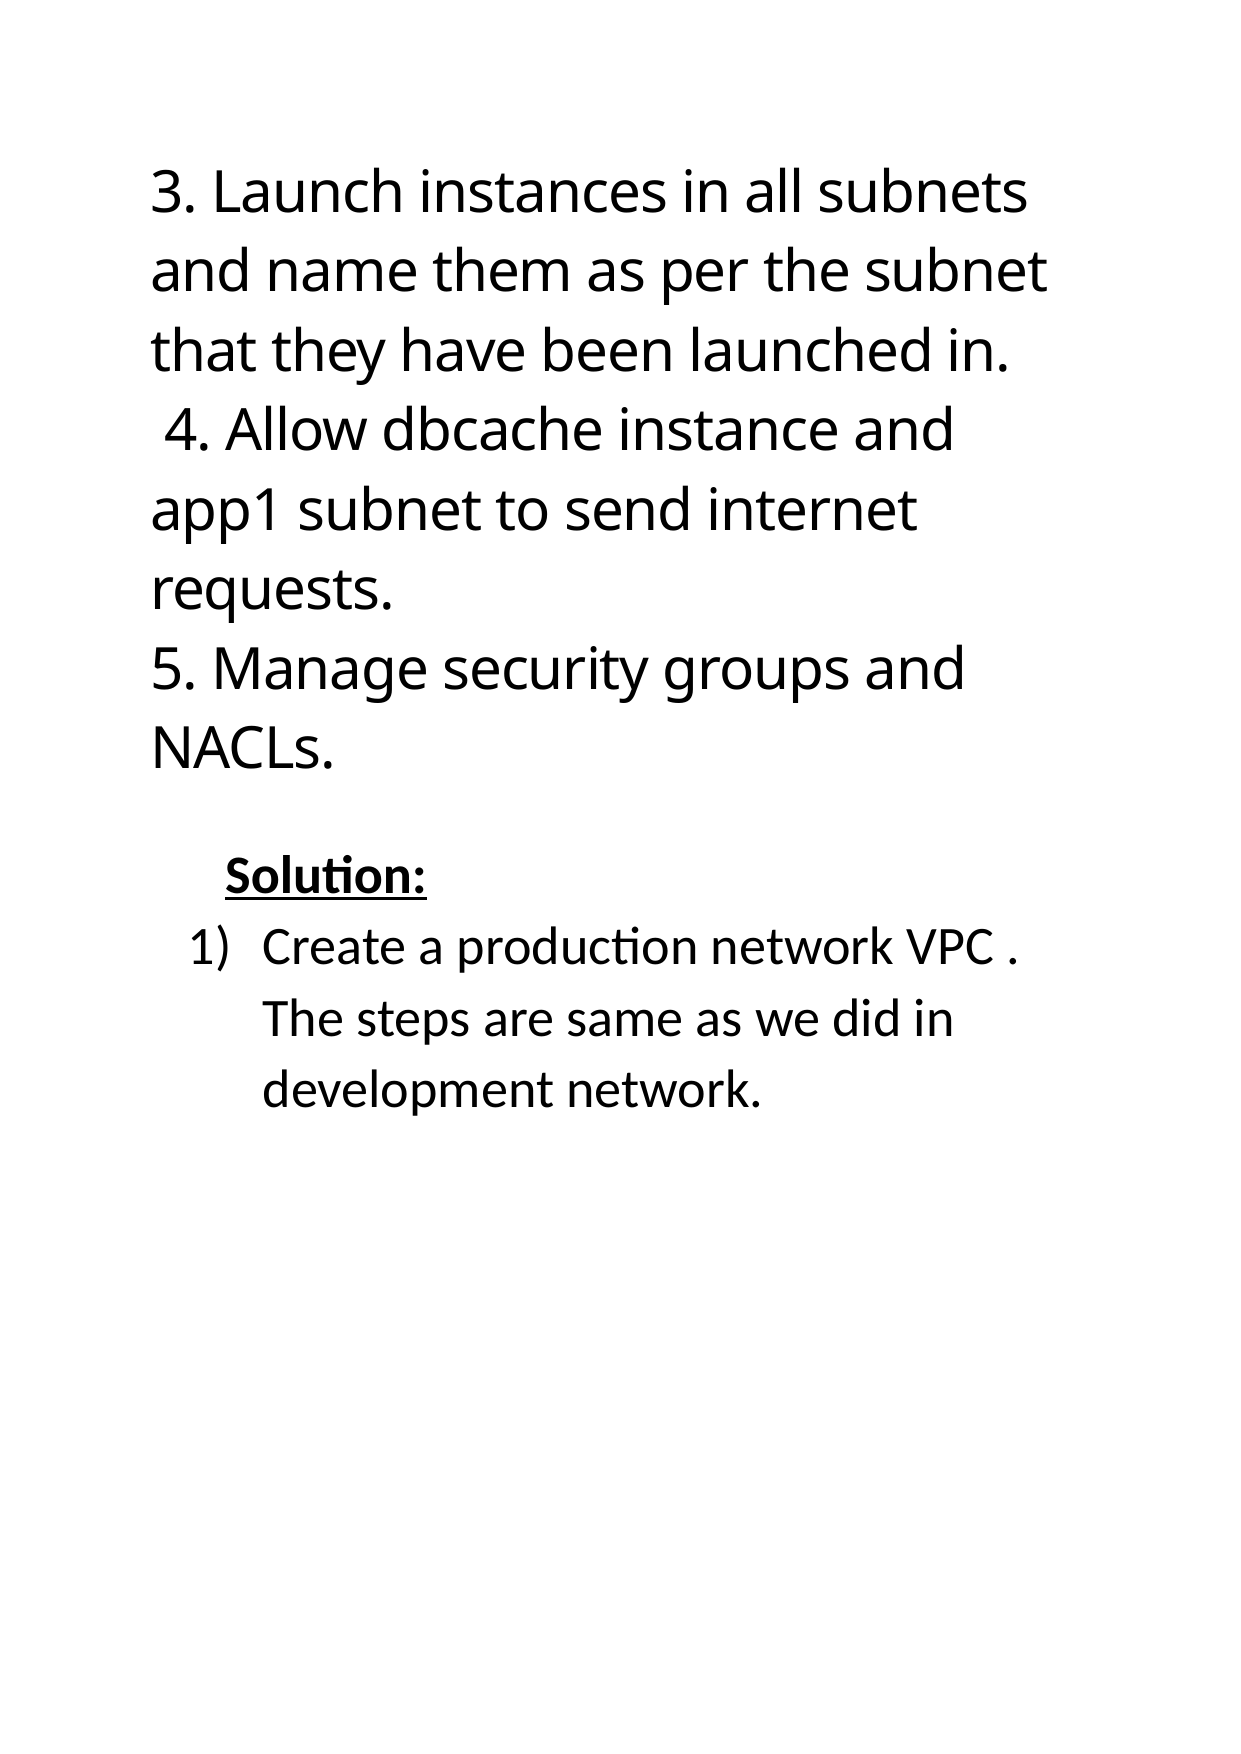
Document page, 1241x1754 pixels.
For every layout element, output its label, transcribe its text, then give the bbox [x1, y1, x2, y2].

title 5. Manage security groups and NACLs. [150, 627, 1090, 786]
list Create a production network VPC . The steps are same as we did in development network. [187, 912, 1090, 1121]
list Solution: [225, 841, 1090, 907]
title 4. Allow dbcache instance and app1 subnet to send internet requests. [150, 388, 1090, 627]
title 3. Launch instances in all subnets and name them as per the subnet that they have been launched in. [150, 150, 1090, 388]
